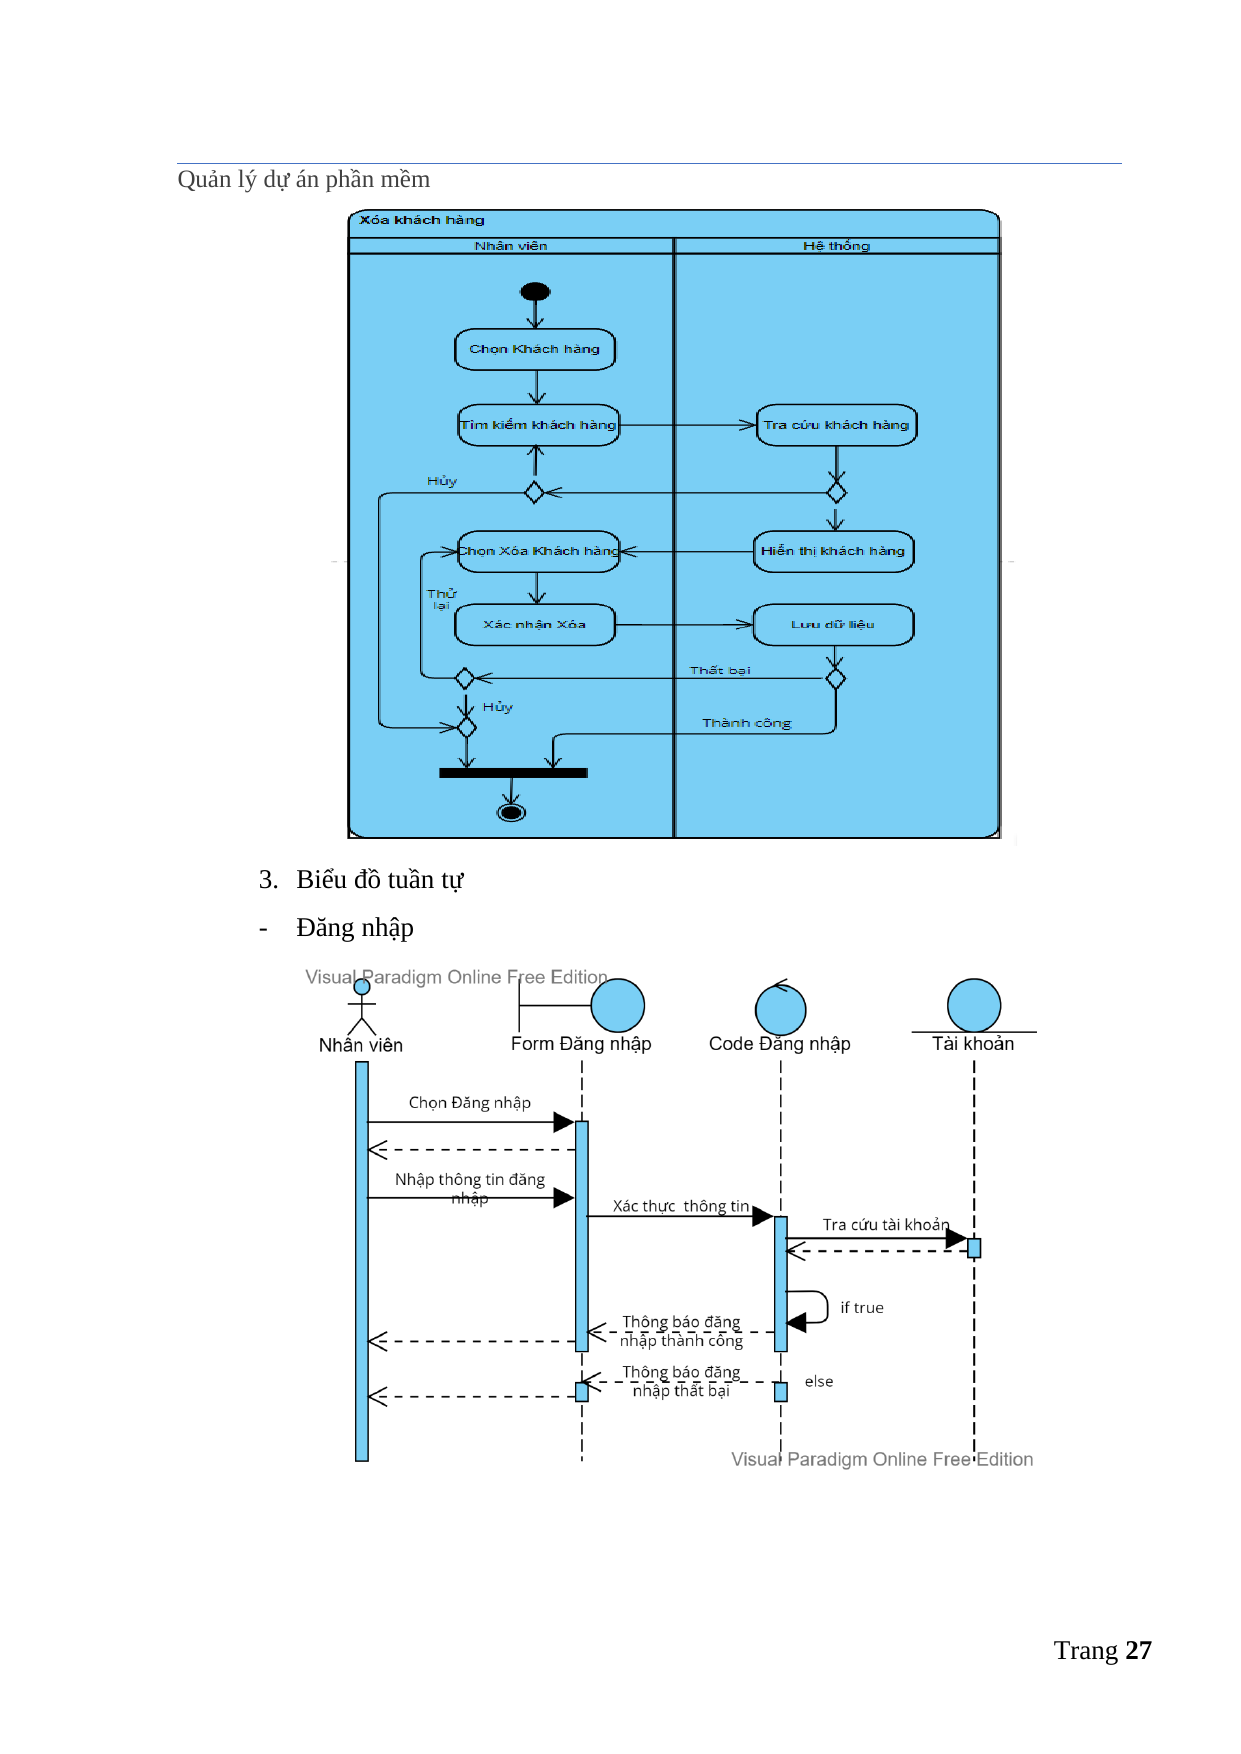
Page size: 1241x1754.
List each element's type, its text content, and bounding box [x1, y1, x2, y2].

picture [327, 192, 1018, 846]
list Đăng nhập [258, 911, 1122, 942]
picture [296, 959, 1042, 1474]
list Biểu đồ tuần tự [258, 863, 1122, 894]
